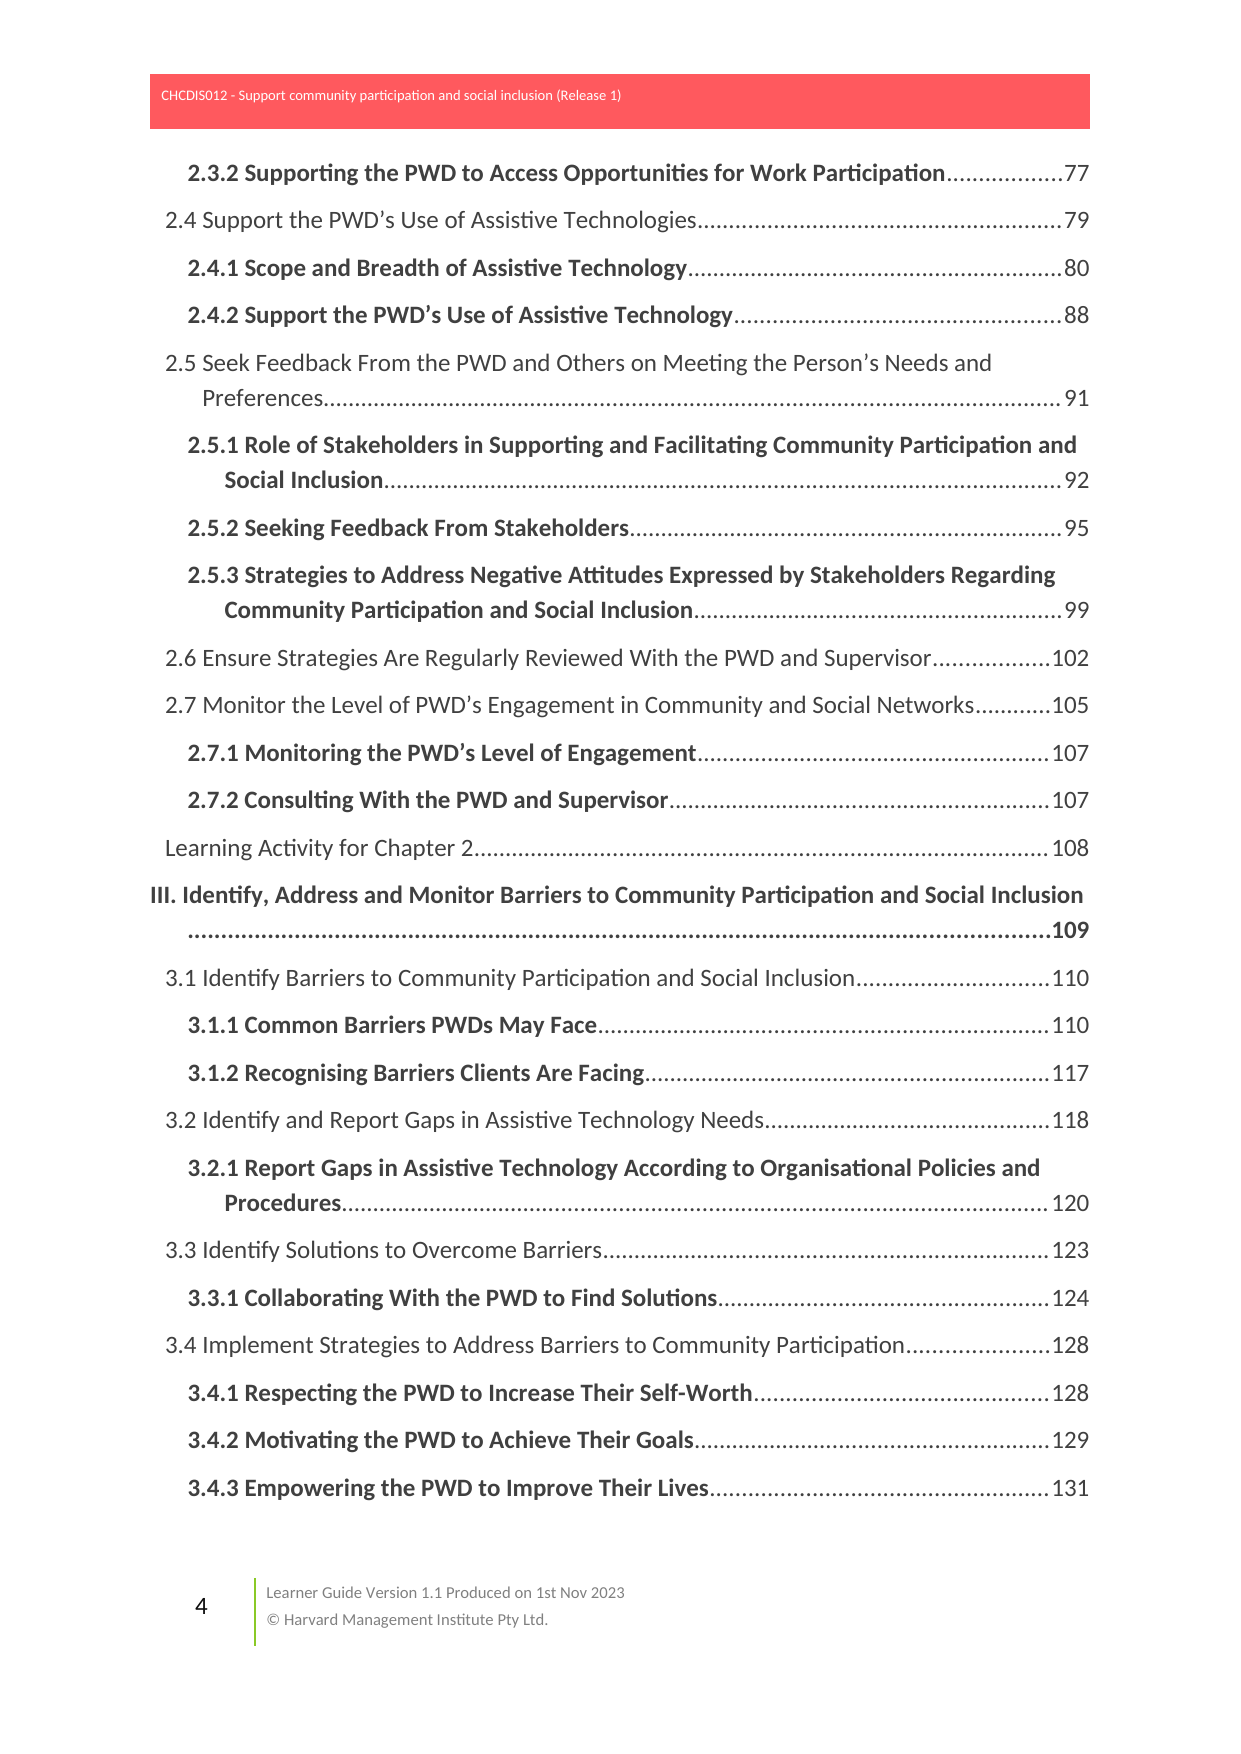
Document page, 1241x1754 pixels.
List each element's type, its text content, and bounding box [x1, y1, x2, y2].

text 2.4.2 Support the PWD’s Use of Assistive Technology 88 [187, 299, 1090, 330]
text 2.7.1 Monitoring the PWD’s Level of Engagement 107 [187, 737, 1090, 767]
text 2.7.2 Consulting With the PWD and Supervisor 107 [187, 784, 1090, 815]
text 2.5 Seek Feedback From the PWD and Others on Meeting the Person’s Needs and Preferences 91 [165, 347, 1090, 412]
text 2.3.2 Supporting the PWD to Access Opportunities for Work Participation 77 [187, 157, 1090, 187]
text 3.1.2 Recognising Barriers Clients Are Facing 117 [187, 1057, 1090, 1087]
text 2.5.3 Strategies to Address Negative Attitudes Expressed by Stakeholders Regarding Community Participation and Social Inclusion 99 [187, 559, 1090, 625]
text III. Identify, Address and Monitor Barriers to Community Participation and Social Inclusion 109 [150, 879, 1090, 945]
text 3.3 Identify Solutions to Overcome Barriers 123 [165, 1234, 1090, 1265]
text 2.5.1 Role of Stakeholders in Supporting and Facilitating Community Participation and Social Inclusion 92 [187, 429, 1090, 495]
text 3.4.2 Motivating the PWD to Achieve Their Goals 129 [187, 1424, 1090, 1455]
text 3.3.1 Collaborating With the PWD to Find Solutions 124 [187, 1282, 1090, 1312]
text 2.4 Support the PWD’s Use of Assistive Technologies 79 [165, 204, 1090, 235]
text 3.4.3 Empowering the PWD to Improve Their Lives 131 [187, 1472, 1090, 1502]
text 2.6 Ensure Strategies Are Regularly Reviewed With the PWD and Supervisor 102 [165, 642, 1090, 672]
text 3.2 Identify and Report Gaps in Assistive Technology Needs 118 [165, 1104, 1090, 1135]
text Learning Activity for Chapter 2 108 [165, 832, 1090, 862]
text 3.2.1 Report Gaps in Assistive Technology According to Organisational Policies and Procedures 120 [187, 1152, 1090, 1217]
text 3.4 Implement Strategies to Address Barriers to Community Participation 128 [165, 1329, 1090, 1360]
text 2.4.1 Scope and Breadth of Assistive Technology 80 [187, 252, 1090, 282]
text 3.1.1 Common Barriers PWDs May Face 110 [187, 1009, 1090, 1040]
text 2.5.2 Seeking Feedback From Stakeholders 95 [187, 512, 1090, 542]
text 3.4.1 Respecting the PWD to Increase Their Self-Worth 128 [187, 1377, 1090, 1407]
text 2.7 Monitor the Level of PWD’s Engagement in Community and Social Networks 105 [165, 689, 1090, 720]
text 3.1 Identify Barriers to Community Participation and Social Inclusion 110 [165, 962, 1090, 992]
